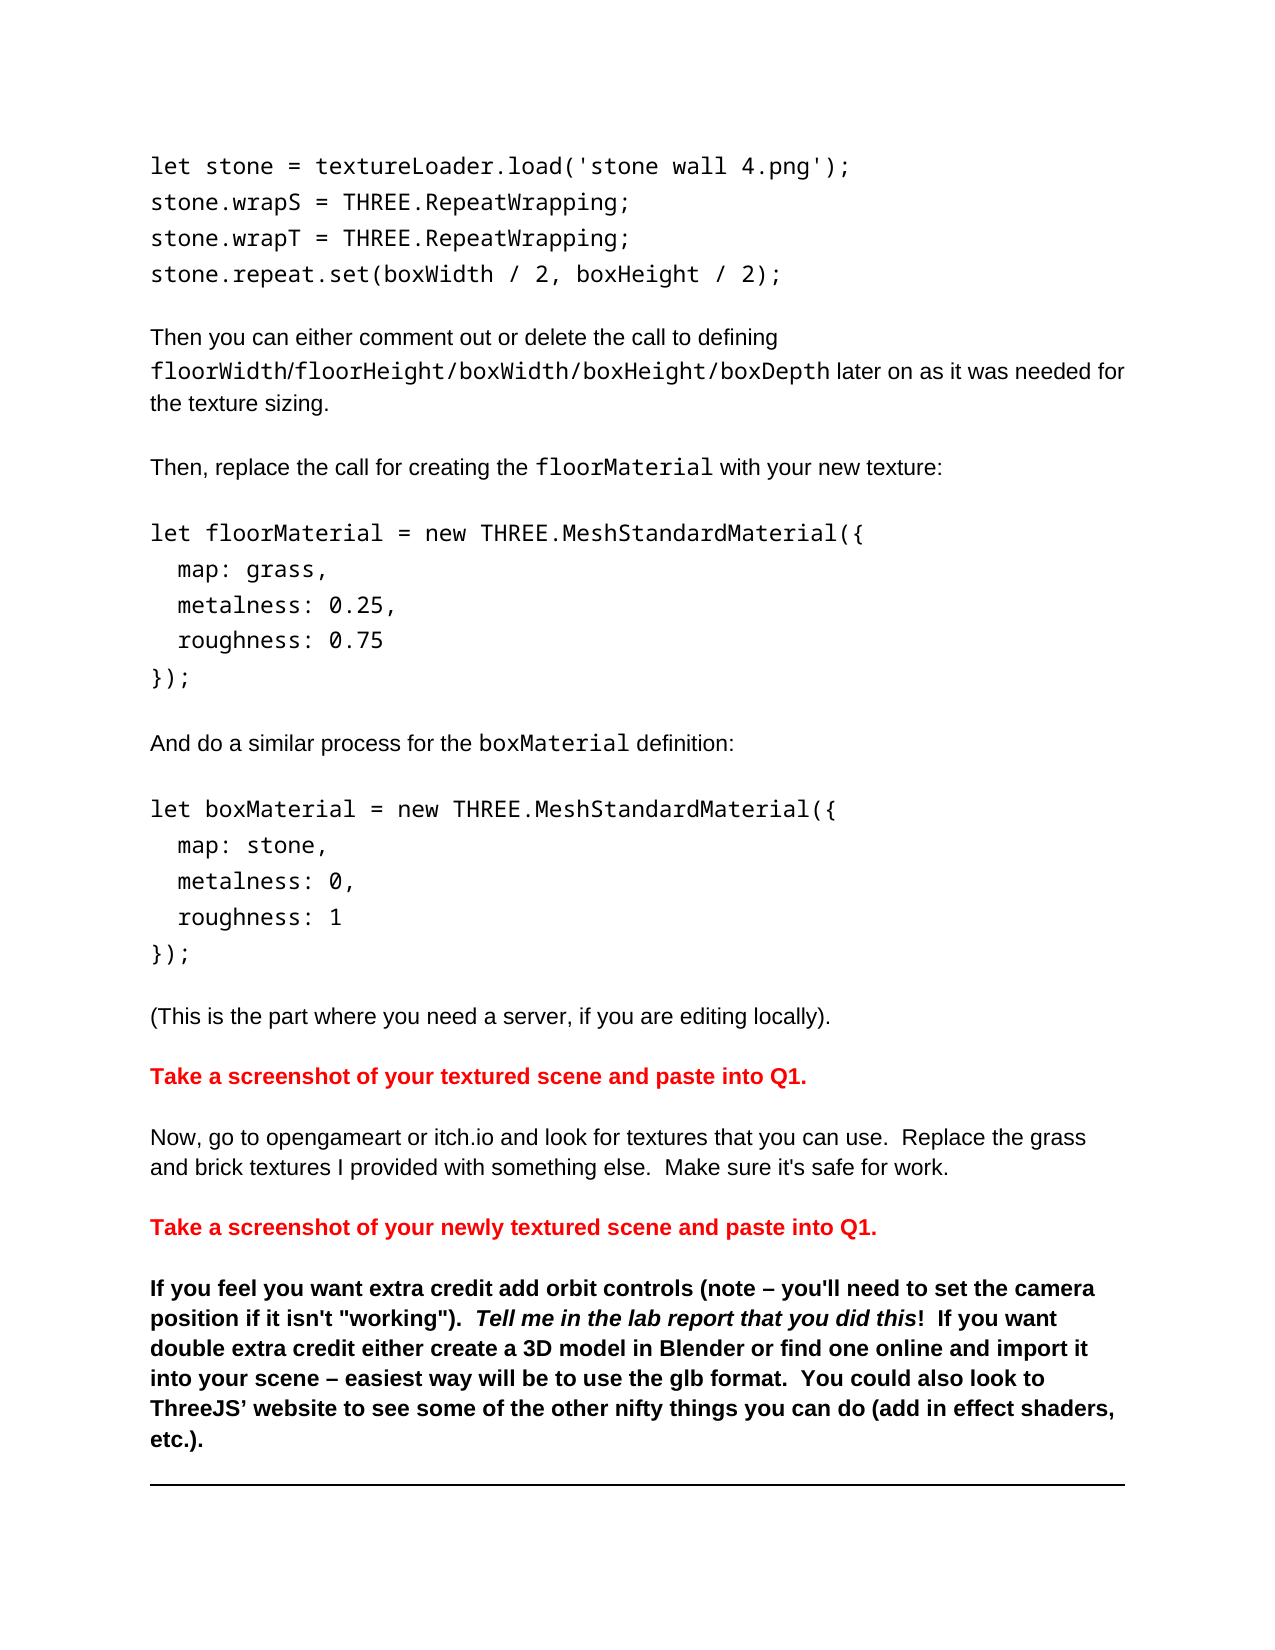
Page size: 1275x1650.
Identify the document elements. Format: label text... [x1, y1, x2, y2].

text Then, replace the call for creating the floorMaterial with your new texture: [150, 451, 1125, 482]
text If you feel you want extra credit add orbit controls (note – you'll need to set the camera position if it isn't "working"). Tell me in the lab report that you did this! If you want double extra credit either create a 3D model in Blender or find one online and import it into your scene – easiest way will be to use the glb format. You could also look to ThreeJS’ website to see some of the other nifty things you can do (add in effect shaders, etc.). [150, 1274, 1125, 1452]
text map: stone, [150, 829, 1125, 860]
text And do a similar process for the boxMaterial definition: [150, 727, 1125, 758]
text }); [150, 936, 1125, 968]
text Take a screenshot of your textured scene and paste into Q1. [150, 1063, 1125, 1089]
text Then you can either comment out or delete the call to defining floorWidth/floorHeight/boxWidth/boxHeight/boxDepth later on as it was needed for the texture sizing. [150, 324, 1125, 416]
text Now, go to opengameart or itch.io and look for textures that you can use. Replace the grass and brick textures I provided with something else. Make sure it's safe for work. [150, 1123, 1125, 1180]
text stone.wrapS = THREE.RepeatWrapping; [150, 186, 1125, 217]
text metalness: 0.25, [150, 588, 1125, 620]
text let stone = textureLoader.load('stone wall 4.png'); [150, 150, 1125, 181]
text roughness: 1 [150, 901, 1125, 932]
text roughness: 0.75 [150, 624, 1125, 656]
text stone.repeat.set(boxWidth / 2, boxHeight / 2); [150, 258, 1125, 289]
text let boxMaterial = new THREE.MeshStandardMaterial({ [150, 793, 1125, 824]
text }); [150, 660, 1125, 692]
text map: grass, [150, 553, 1125, 584]
text let floorMaterial = new THREE.MeshStandardMaterial({ [150, 517, 1125, 548]
text stone.wrapT = THREE.RepeatWrapping; [150, 222, 1125, 253]
text (This is the part where you need a server, if you are editing locally). [150, 1003, 1125, 1029]
text metalness: 0, [150, 864, 1125, 896]
text Take a screenshot of your newly textured scene and paste into Q1. [150, 1214, 1125, 1240]
